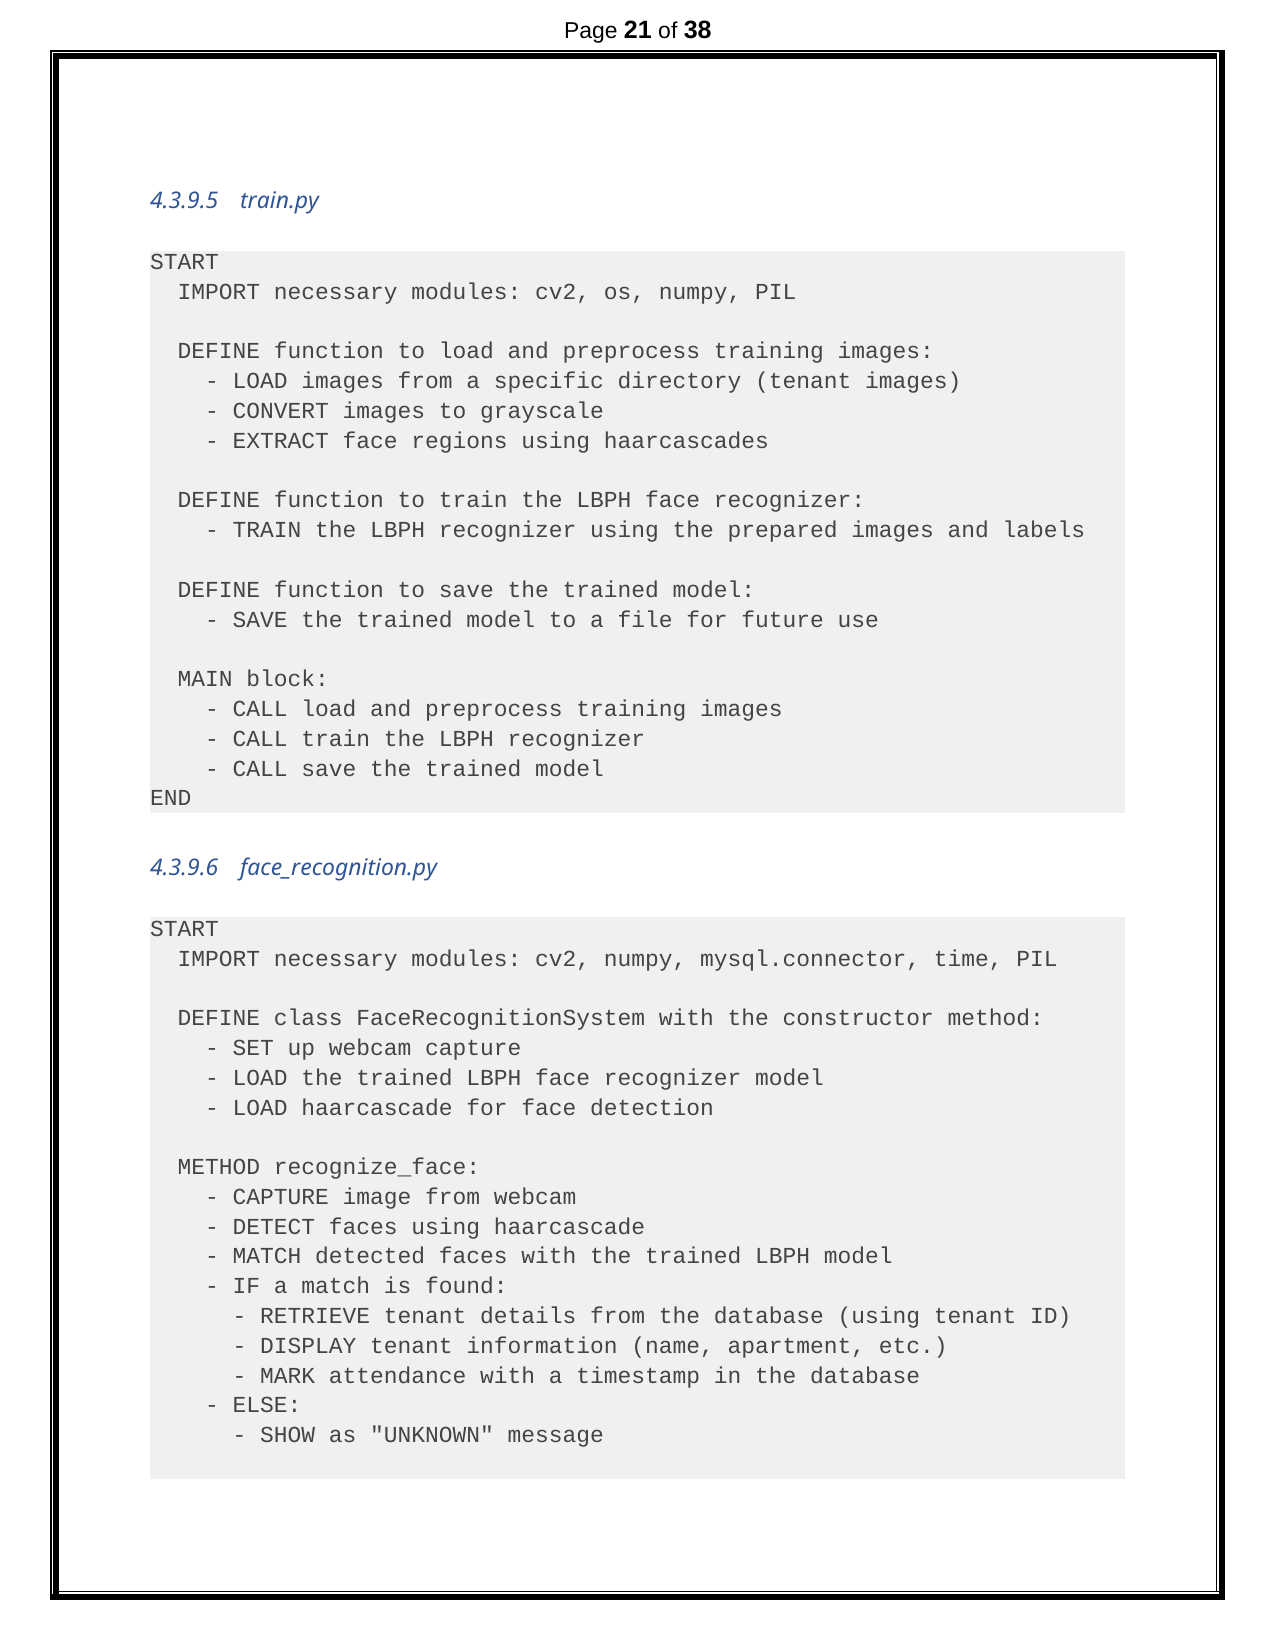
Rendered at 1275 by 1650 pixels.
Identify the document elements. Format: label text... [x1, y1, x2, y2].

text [150, 917, 1125, 1479]
text START IMPORT necessary modules: cv2, os, numpy, PIL DEFINE function to load and preprocess training images: - LOAD images from a specific directory (tenant images) - CONVERT images to grayscale - EXTRACT face regions using haarcascades DEFINE function to train the LBPH face recognizer: - TRAIN the LBPH recognizer using the prepared images and labels DEFINE function to save the trained model: - SAVE the trained model to a file for future use MAIN block: - CALL load and preprocess training images - CALL train the LBPH recognizer - CALL save the trained model END [150, 251, 1125, 813]
subtitle face_recognition.py [150, 851, 1125, 882]
subtitle train.py [150, 184, 1125, 216]
